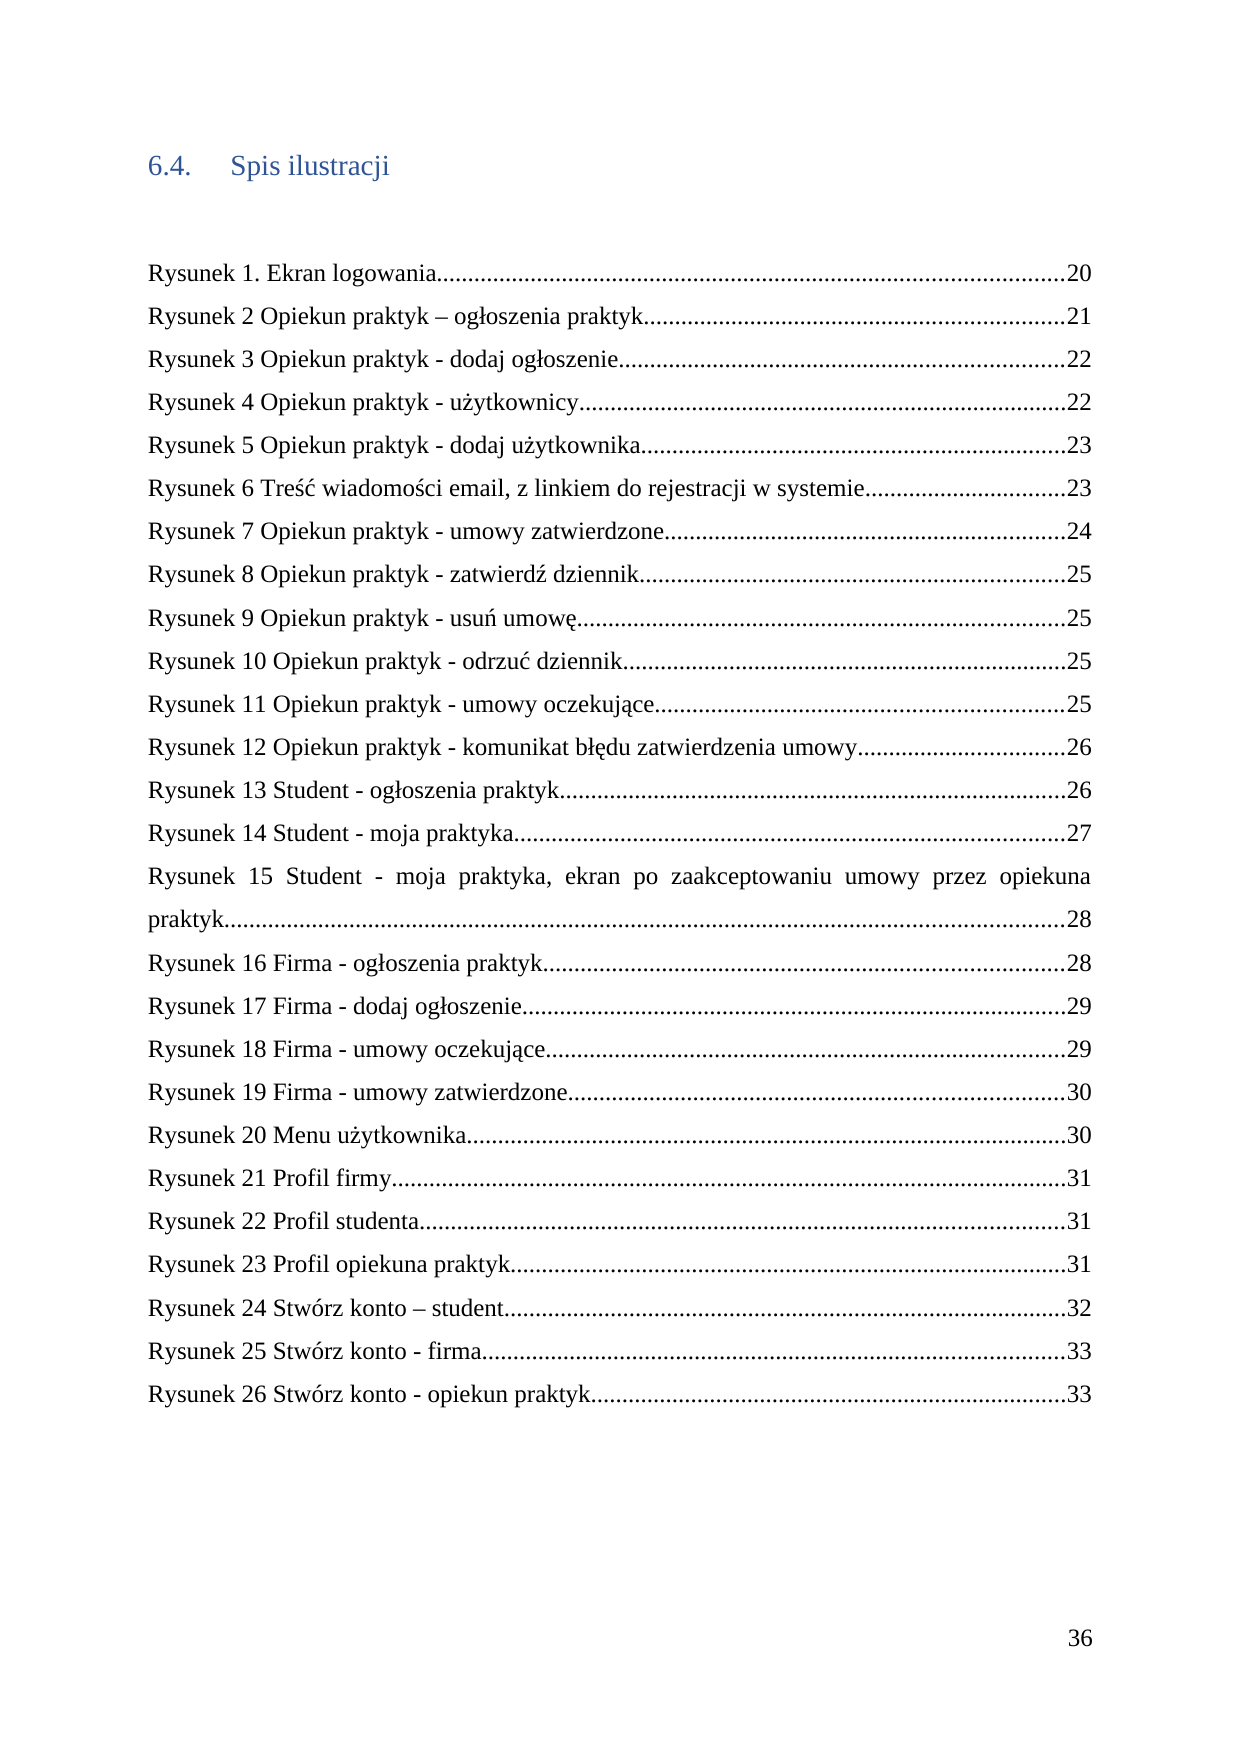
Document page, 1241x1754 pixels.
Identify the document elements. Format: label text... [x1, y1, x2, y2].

text Rysunek 2 Opiekun praktyk – ogłoszenia praktyk 21 [148, 301, 1093, 329]
text Rysunek 5 Opiekun praktyk - dodaj użytkownika 23 [148, 430, 1093, 459]
text Rysunek 20 Menu użytkownika 30 [148, 1120, 1093, 1149]
text Rysunek 19 Firma - umowy zatwierdzone 30 [148, 1077, 1093, 1106]
text Rysunek 17 Firma - dodaj ogłoszenie 29 [148, 991, 1093, 1019]
subtitle Spis ilustracji [148, 148, 1093, 181]
text Rysunek 8 Opiekun praktyk - zatwierdź dziennik 25 [148, 559, 1093, 588]
text Rysunek 6 Treść wiadomości email, z linkiem do rejestracji w systemie 23 [148, 473, 1093, 502]
text Rysunek 15 Student - moja praktyka, ekran po zaakceptowaniu umowy przez opiekuna praktyk 28 [148, 861, 1093, 933]
text Rysunek 9 Opiekun praktyk - usuń umowę 25 [148, 603, 1093, 631]
text Rysunek 3 Opiekun praktyk - dodaj ogłoszenie 22 [148, 344, 1093, 373]
text Rysunek 13 Student - ogłoszenia praktyk 26 [148, 775, 1093, 804]
text Rysunek 10 Opiekun praktyk - odrzuć dziennik 25 [148, 646, 1093, 674]
text Rysunek 4 Opiekun praktyk - użytkownicy 22 [148, 387, 1093, 416]
text Rysunek 23 Profil opiekuna praktyk 31 [148, 1249, 1093, 1278]
text Rysunek 24 Stwórz konto – student 32 [148, 1293, 1093, 1321]
text Rysunek 21 Profil firmy 31 [148, 1163, 1093, 1192]
text Rysunek 7 Opiekun praktyk - umowy zatwierdzone 24 [148, 516, 1093, 545]
text Rysunek 12 Opiekun praktyk - komunikat błędu zatwierdzenia umowy 26 [148, 732, 1093, 761]
text Rysunek 22 Profil studenta 31 [148, 1206, 1093, 1235]
text Rysunek 1. Ekran logowania 20 [148, 258, 1093, 286]
text Rysunek 14 Student - moja praktyka 27 [148, 818, 1093, 847]
text Rysunek 26 Stwórz konto - opiekun praktyk 33 [148, 1379, 1093, 1408]
text Rysunek 25 Stwórz konto - firma 33 [148, 1336, 1093, 1364]
text Rysunek 16 Firma - ogłoszenia praktyk 28 [148, 948, 1093, 976]
text Rysunek 11 Opiekun praktyk - umowy oczekujące 25 [148, 689, 1093, 718]
text Rysunek 18 Firma - umowy oczekujące 29 [148, 1034, 1093, 1063]
